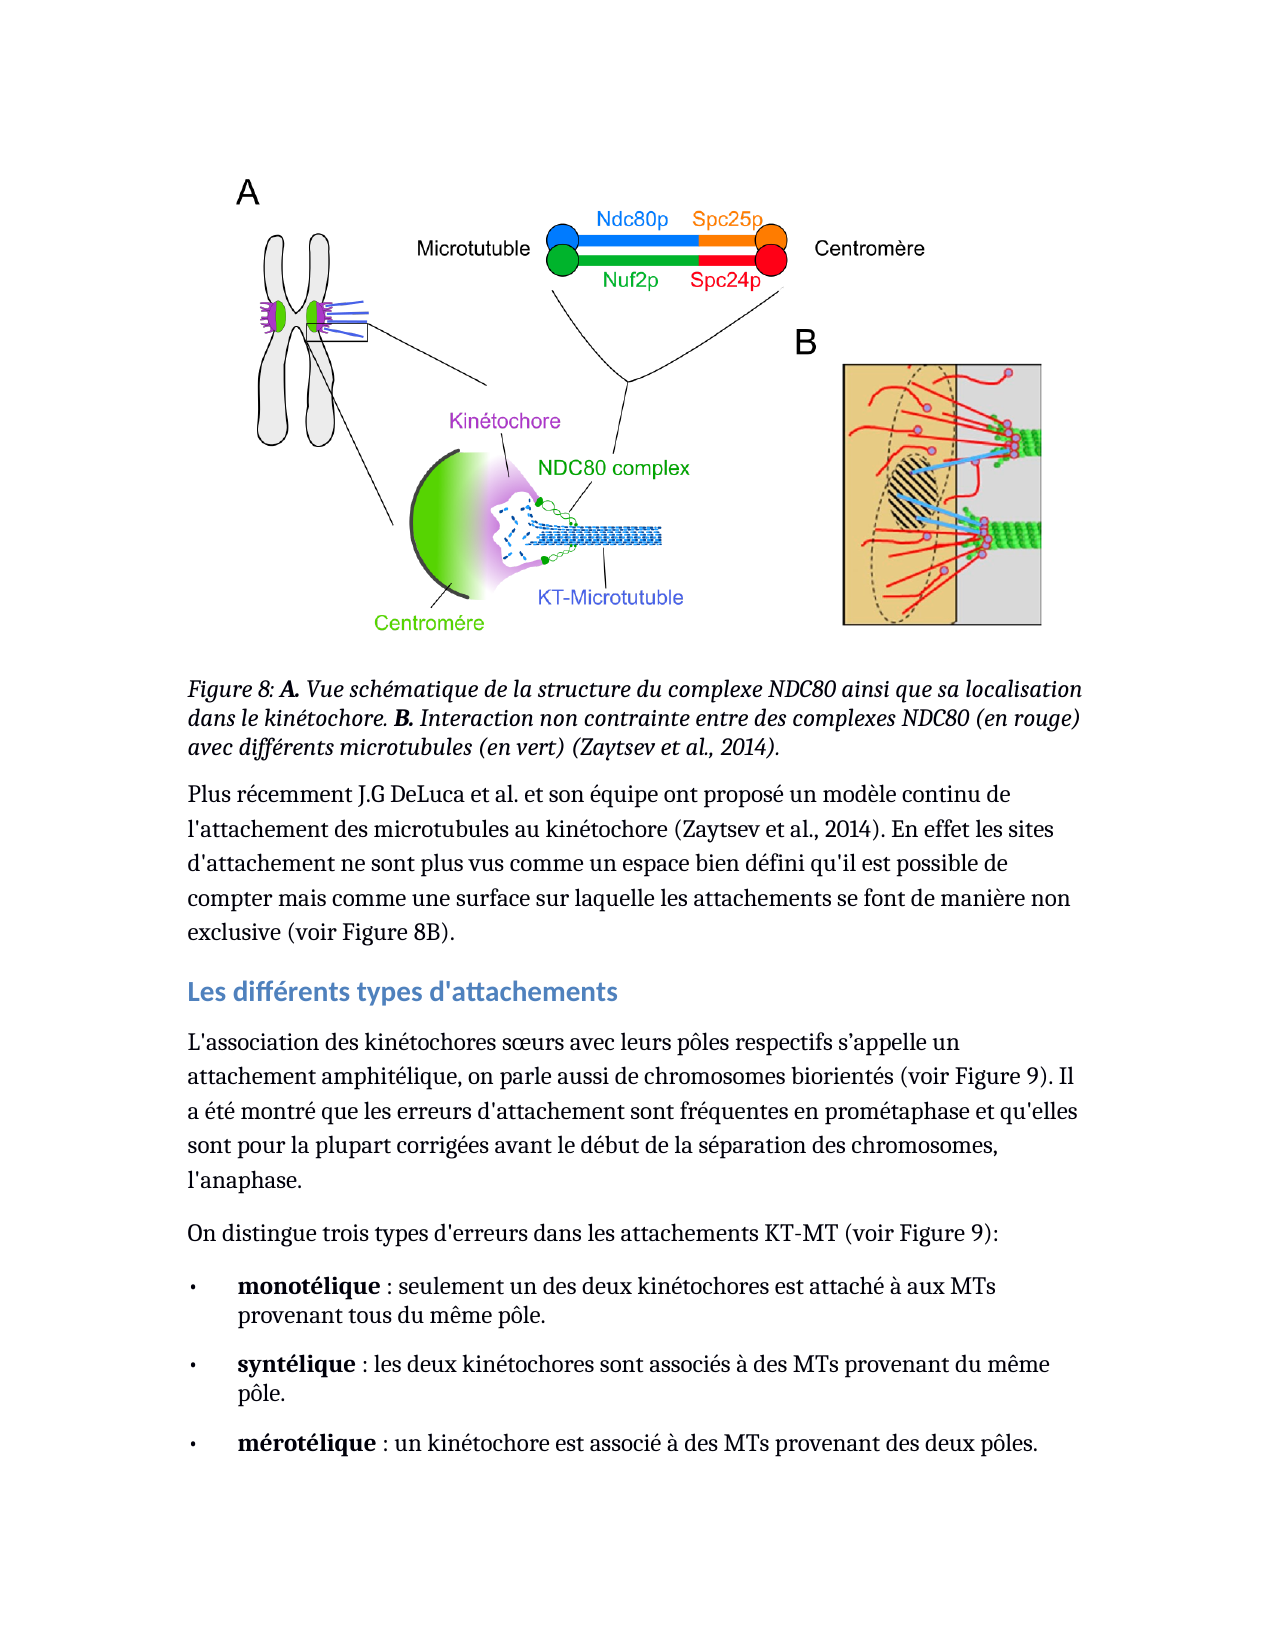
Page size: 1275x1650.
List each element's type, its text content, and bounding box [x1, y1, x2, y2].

picture [206, 150, 1071, 655]
subtitle Les différents types d'attachements [187, 973, 1087, 1009]
list mérotélique : un kinétochore est associé à des MTs provenant des deux pôles. [187, 1429, 1087, 1457]
text Plus récemment J.G DeLuca et al. et son équipe ont proposé un modèle continu de l'attachement des microtubules au kinétochore (Zaytsev et al., 2014). En effet les sites d'attachement ne sont plus vus comme un espace bien défini qu'il est possible de compter mais comme une surface sur laquelle les attachements se font de manière non exclusive (voir Figure 8B). [187, 780, 1087, 947]
text L'association des kinétochores sœurs avec leurs pôles respectifs s’appelle un attachement amphitélique, on parle aussi de chromosomes biorientés (voir Figure 9). Il a été montré que les erreurs d'attachement sont fréquentes en prométaphase et qu'elles sont pour la plupart corrigées avant le début de la séparation des chromosomes, l'anaphase. [187, 1028, 1087, 1194]
list syntélique : les deux kinétochores sont associés à des MTs provenant du même pôle. [187, 1350, 1087, 1408]
text On distingue trois types d'erreurs dans les attachements KT-MT (voir Figure 9): [187, 1219, 1087, 1247]
text Figure 8: A. Vue schématique de la structure du complexe NDC80 ainsi que sa localisation dans le kinétochore. B. Interaction non contrainte entre des complexes NDC80 (en rouge) avec différents microtubules (en vert) (Zaytsev et al., 2014). [187, 675, 1087, 761]
list monotélique : seulement un des deux kinétochores est attaché à aux MTs provenant tous du même pôle. [187, 1272, 1087, 1329]
